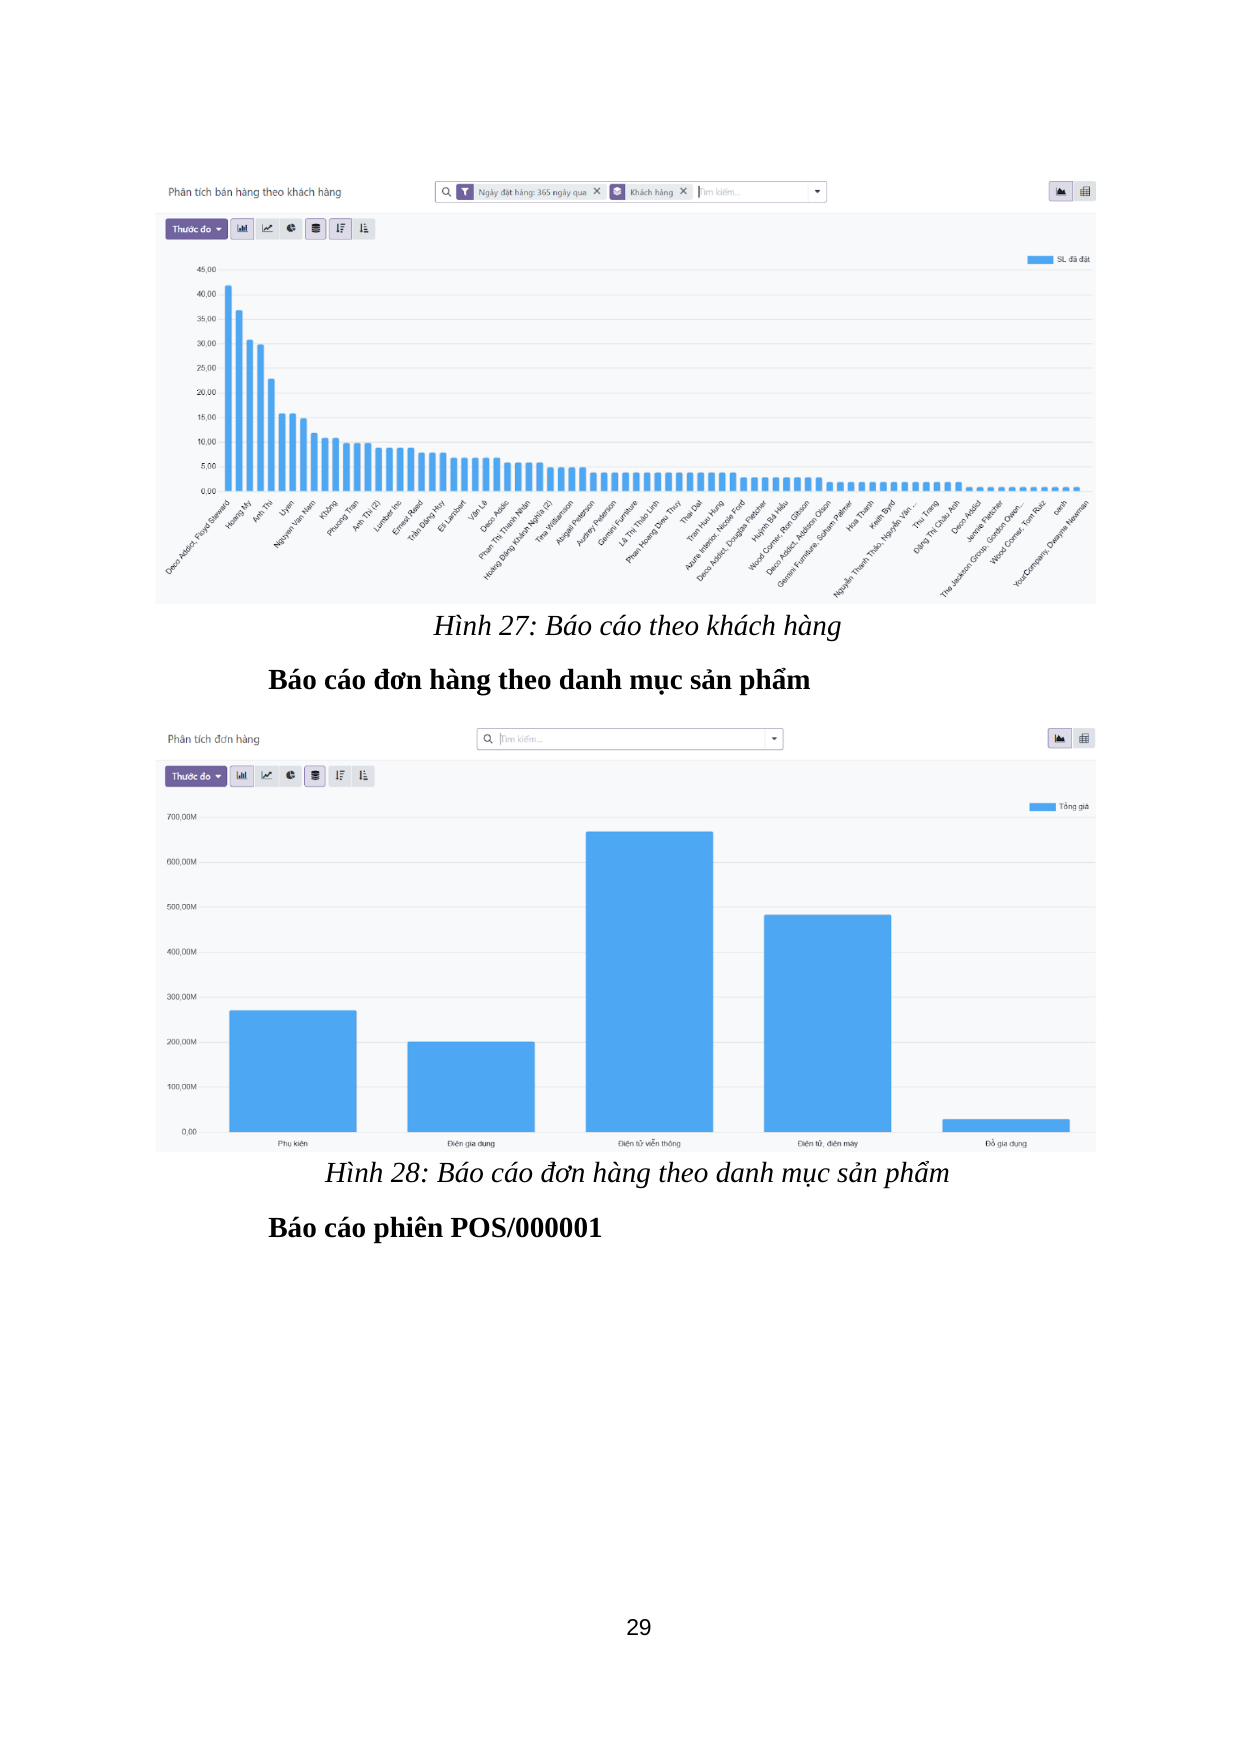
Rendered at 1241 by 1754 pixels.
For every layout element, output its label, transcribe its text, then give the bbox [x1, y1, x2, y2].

picture [155, 177, 1097, 604]
text Hình 27: Báo cáo theo khách hàng [118, 608, 1122, 641]
text Báo cáo phiên POS/000001 [231, 1210, 1122, 1243]
picture [155, 725, 1097, 1152]
text Hình 28: Báo cáo đơn hàng theo danh mục sản phẩm [118, 1156, 1122, 1189]
text Báo cáo đơn hàng theo danh mục sản phẩm [231, 662, 1122, 696]
